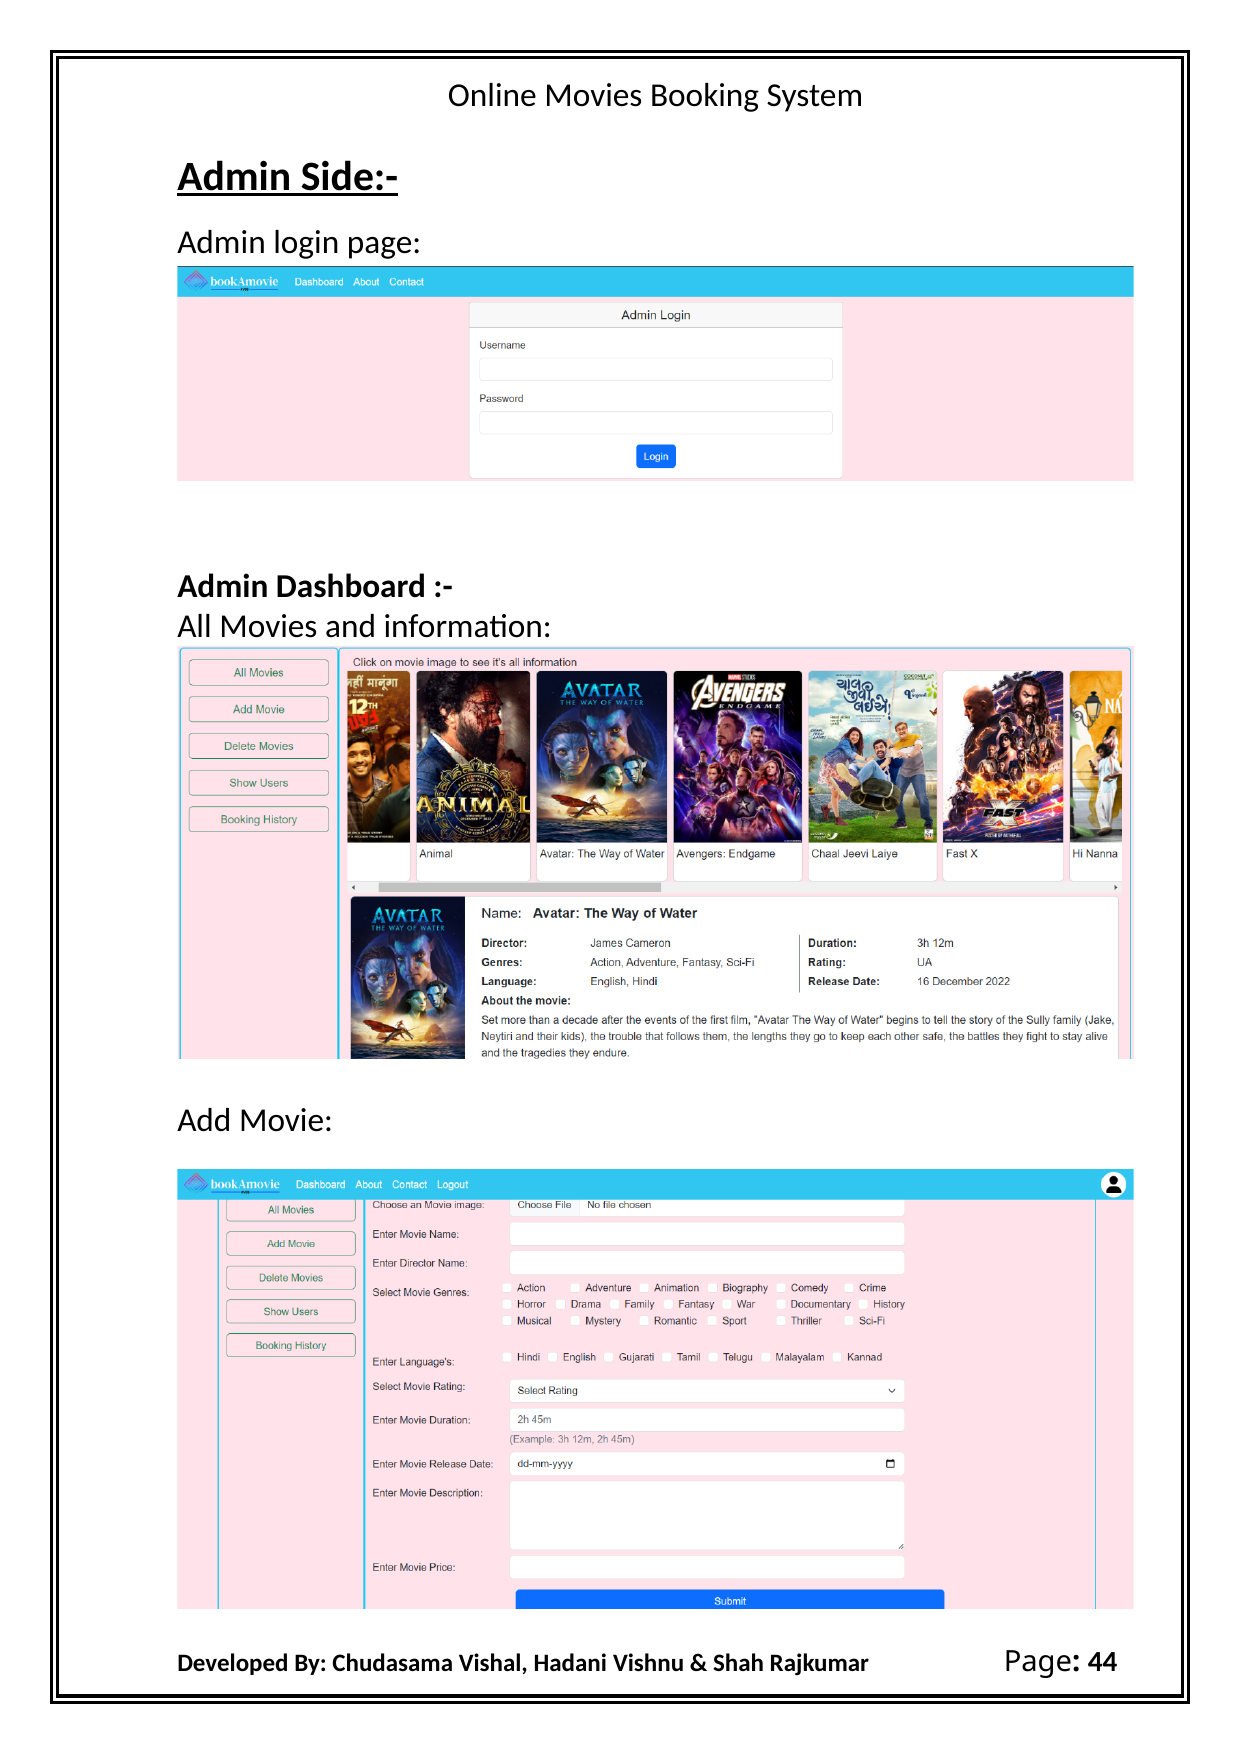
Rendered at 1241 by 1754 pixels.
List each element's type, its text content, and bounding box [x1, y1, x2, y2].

text Admin login page: [177, 222, 1134, 262]
picture [177, 1169, 1134, 1609]
picture [177, 266, 1134, 481]
text Add Movie: [177, 1099, 1134, 1139]
text All Movies and information: [177, 606, 1134, 646]
picture [177, 646, 1134, 1059]
text Admin Side:- [177, 150, 1134, 201]
text Admin Dashboard :- [177, 565, 1134, 606]
